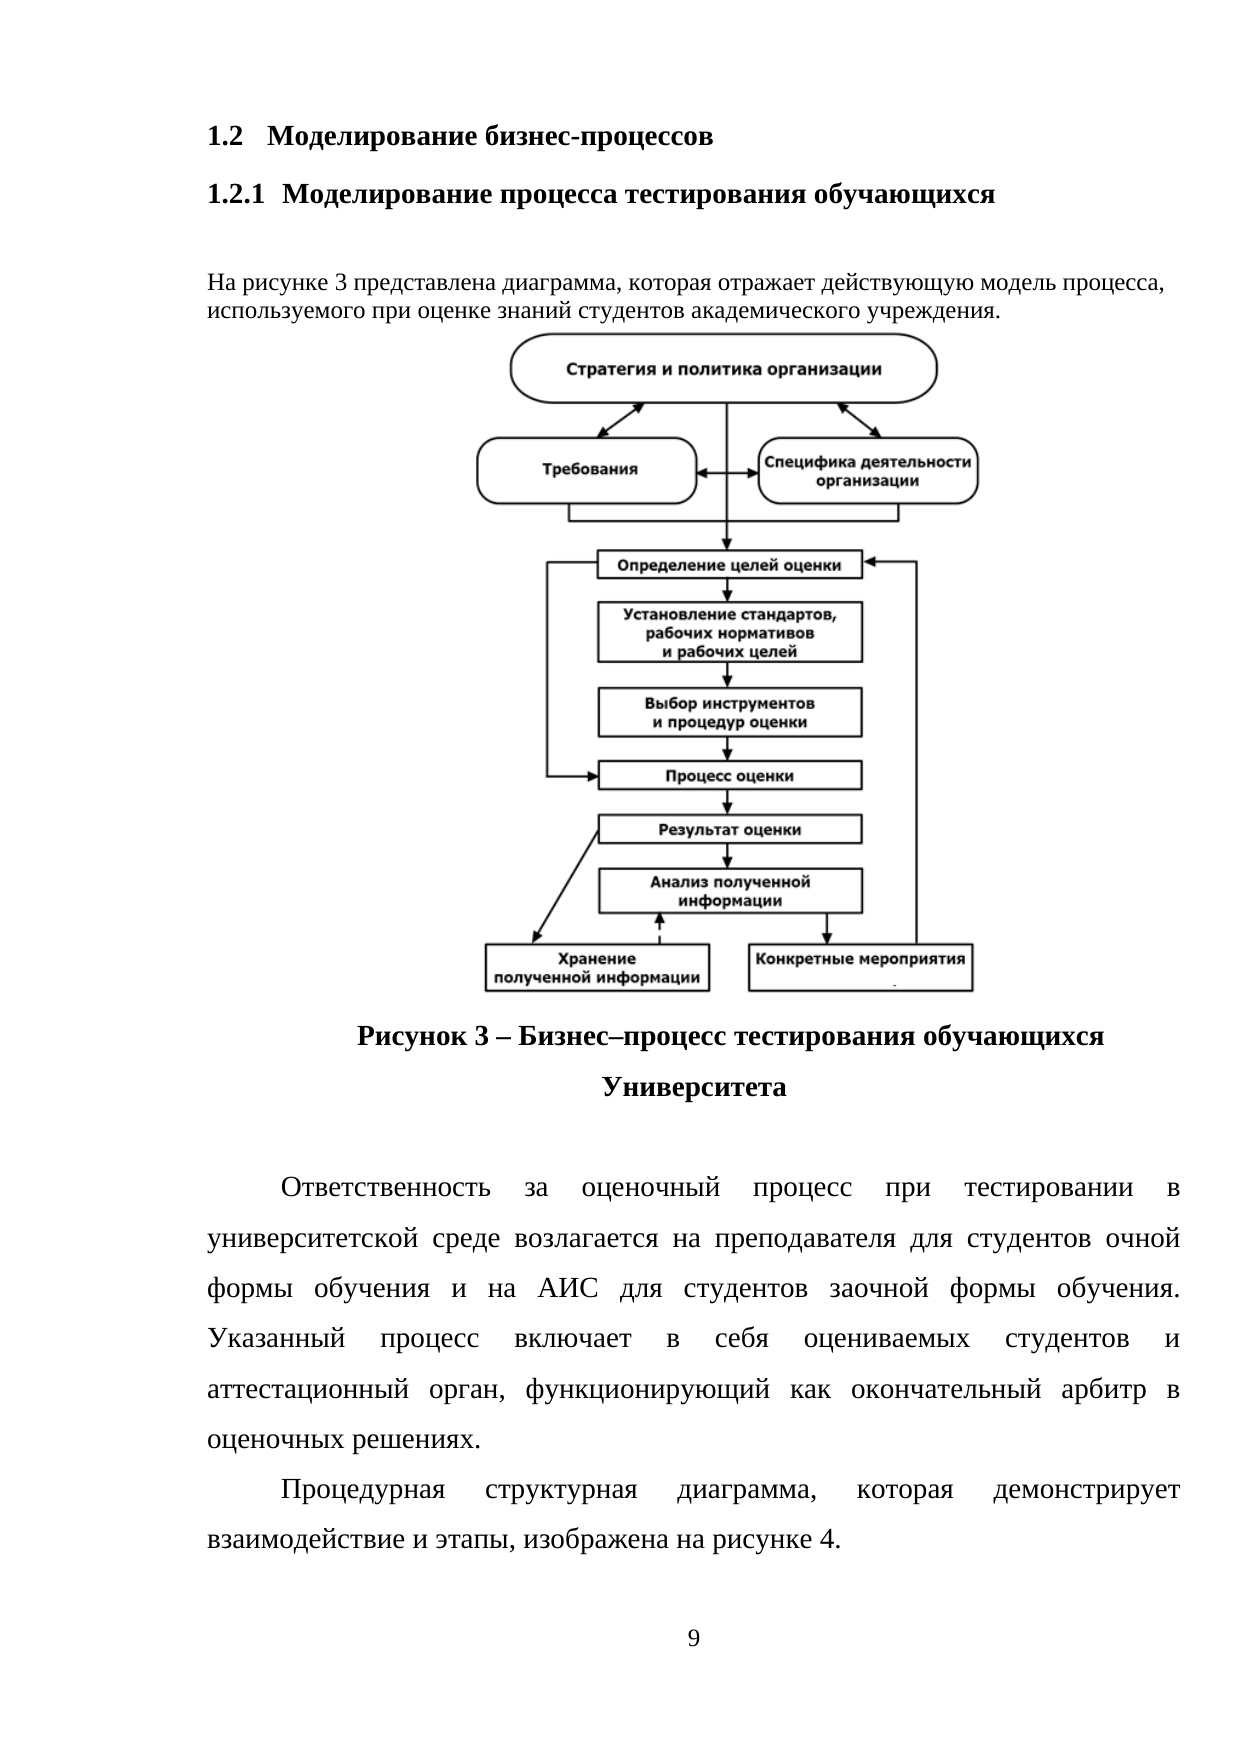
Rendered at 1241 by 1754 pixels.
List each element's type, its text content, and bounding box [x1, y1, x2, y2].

subtitle Моделирование процесса тестирования обучающихся [207, 177, 1181, 210]
text На рисунке 3 представлена диаграмма, которая отражает действующую модель процесса, используемого при оценке знаний студентов академического учреждения. [207, 267, 1181, 324]
text Рисунок 3 – Бизнес–процесс тестирования обучающихся Университета [207, 1018, 1181, 1102]
text Ответственность за оценочный процесс при тестировании в университетской среде возлагается на преподавателя для студентов очной формы обучения и на АИС для студентов заочной формы обучения. Указанный процесс включает в себя оцениваемых студентов и аттестационный орган, функционирующий как окончательный арбитр в оценочных решениях. [207, 1169, 1181, 1454]
text Процедурная структурная диаграмма, которая демонстрирует взаимодействие и этапы, изображена на рисунке 4. [207, 1471, 1181, 1555]
subtitle Моделирование бизнес-процессов [207, 118, 1181, 152]
picture [457, 324, 1005, 1002]
